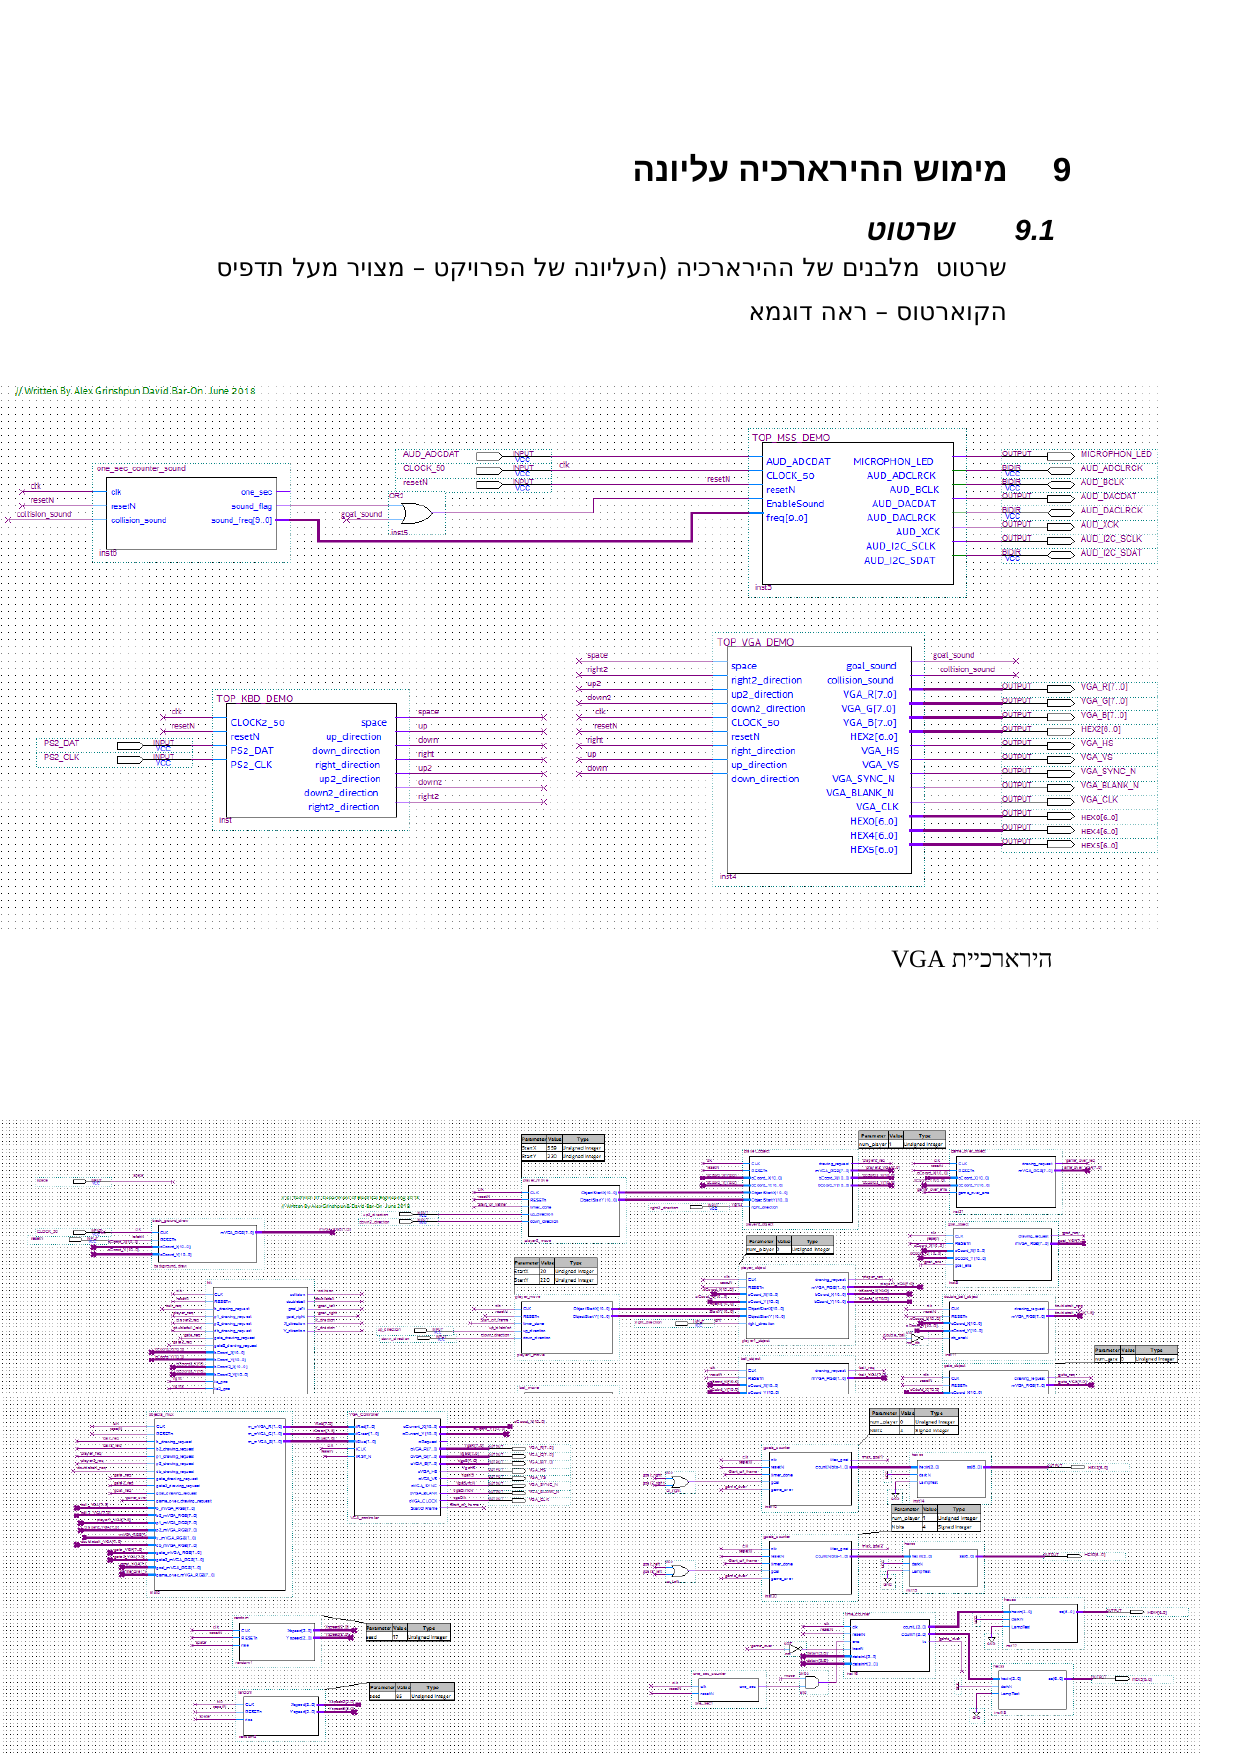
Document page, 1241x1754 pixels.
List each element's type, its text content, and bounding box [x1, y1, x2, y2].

picture [0, 1117, 1201, 1754]
text הירארכיית VGA [133, 929, 1053, 973]
picture [0, 383, 1162, 929]
subtitle מימוש ההירארכיה עליונה [133, 150, 1053, 188]
subtitle שרטוט [133, 213, 1014, 247]
list שרטוט מלבנים של ההירארכיה (העליונה של הפרויקט – מצויר מעל תדפיס הקוארטוס – ראה דוגמא [133, 253, 1007, 326]
